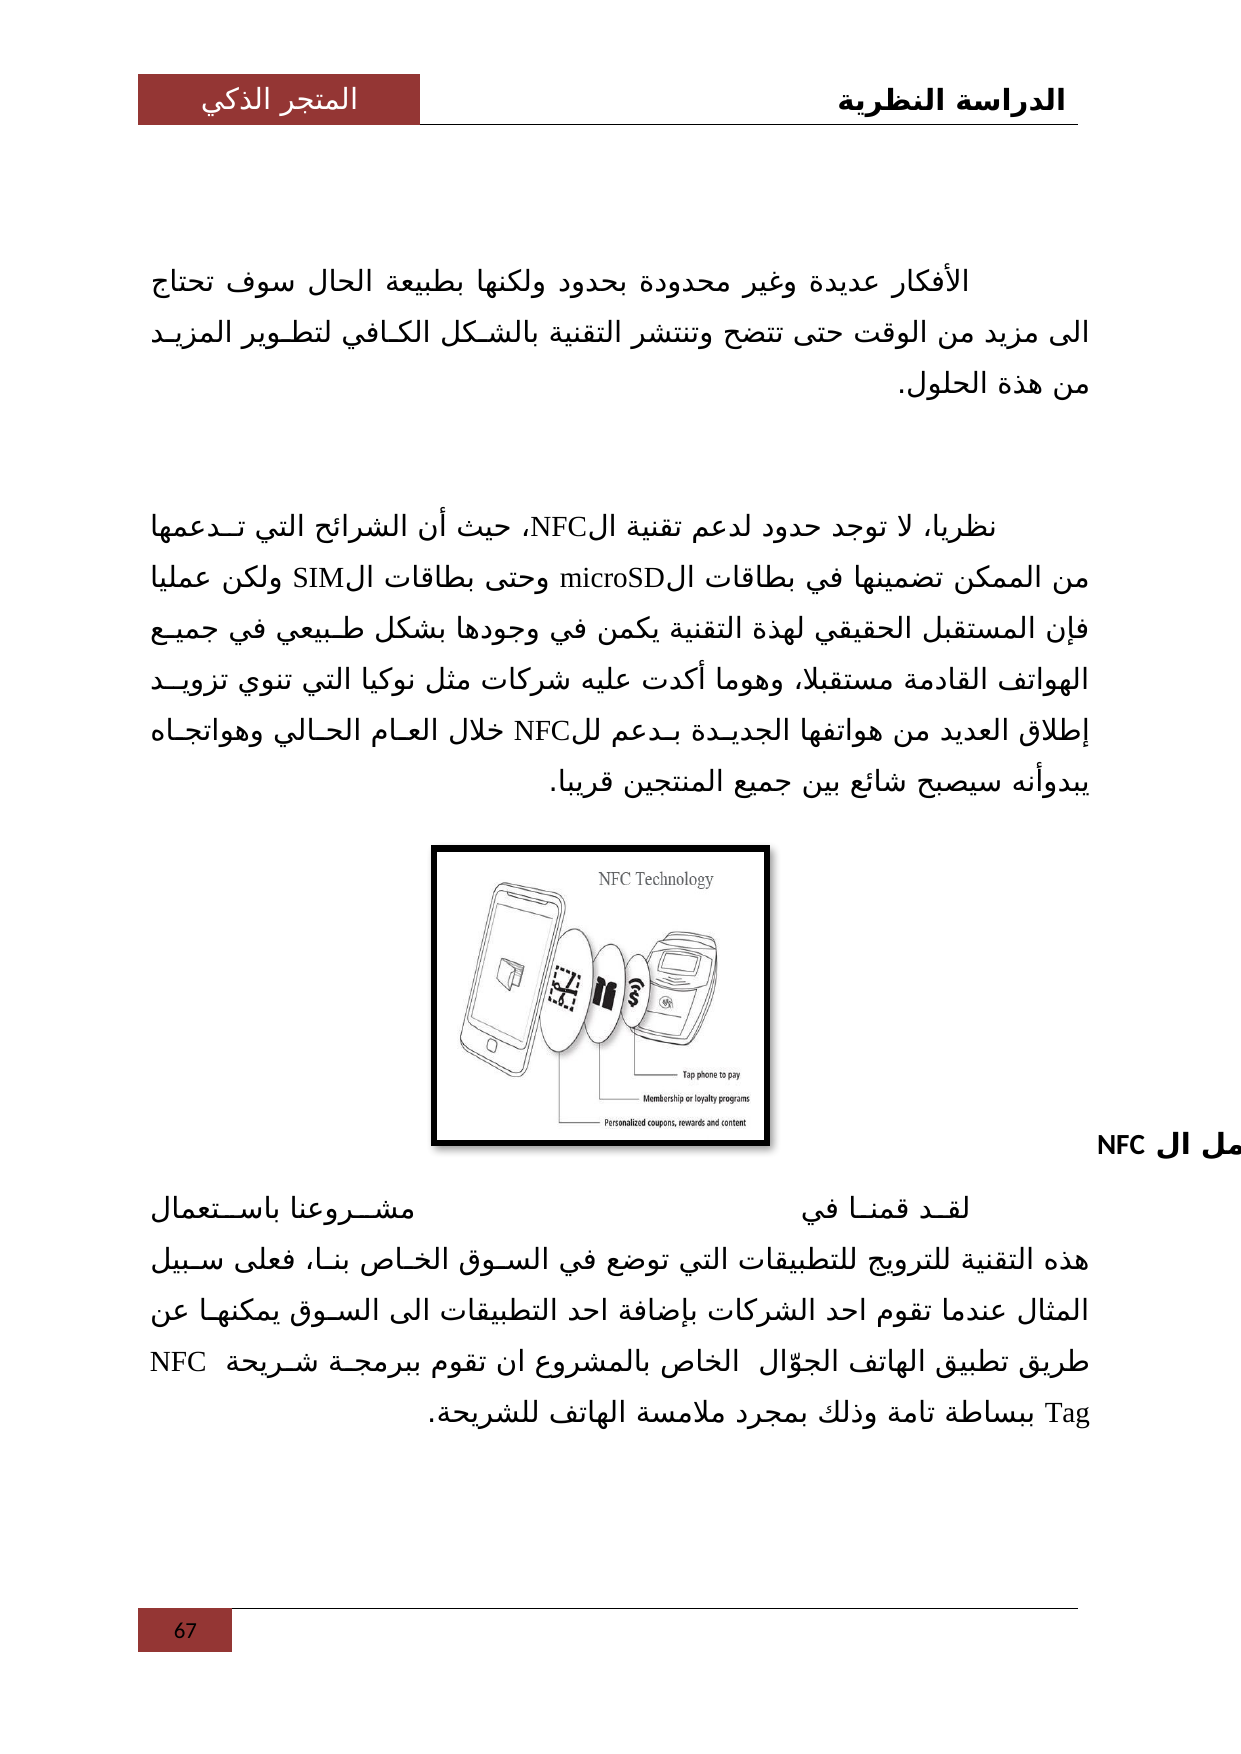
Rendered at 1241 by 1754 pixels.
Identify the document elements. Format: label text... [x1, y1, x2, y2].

text لقد قمنا في مشروعنا باستعمال هذه التقنية للترويج للتطبيقات التي توضع في السوق الخاص بنا، فعلى سبيل المثال عندما تقوم احد الشركات بإضافة احد التطبيقات الى السوق يمكنها عن طريق تطبيق الهاتف الجوّال الخاص بالمشروع ان تقوم ببرمجة شريحة NFC Tag ببساطة تامة وذلك بمجرد ملامسة الهاتف للشريحة. [150, 1192, 1090, 1430]
picture [437, 852, 764, 1140]
text نظريا، لا توجد حدود لدعم تقنية الNFC، حيث أن الشرائح التي تدعمها من الممكن تضمينها في بطاقات الmicroSD وحتى بطاقات الSIM ولكن عمليا فإن المستقبل الحقيقي لهذة التقنية يكمن في وجودها بشكل طبيعي في جميع الهواتف القادمة مستقبلا، وهوما أكدت عليه شركات مثل نوكيا التي تنوي تزويد إطلاق العديد من هواتفها الجديدة بدعم للNFC خلال العام الحالي وهواتجاه يبدوأنه سيصبح شائع بين جميع المنتجين قريبا. [150, 509, 1090, 798]
text الأفكار عديدة وغير محدودة بحدود ولكنها بطبيعة الحال سوف تحتاج الى مزيد من الوقت حتى تتضح وتنتشر التقنية بالشكل الكافي لتطوير المزيد من هذة الحلول. [150, 264, 1090, 400]
